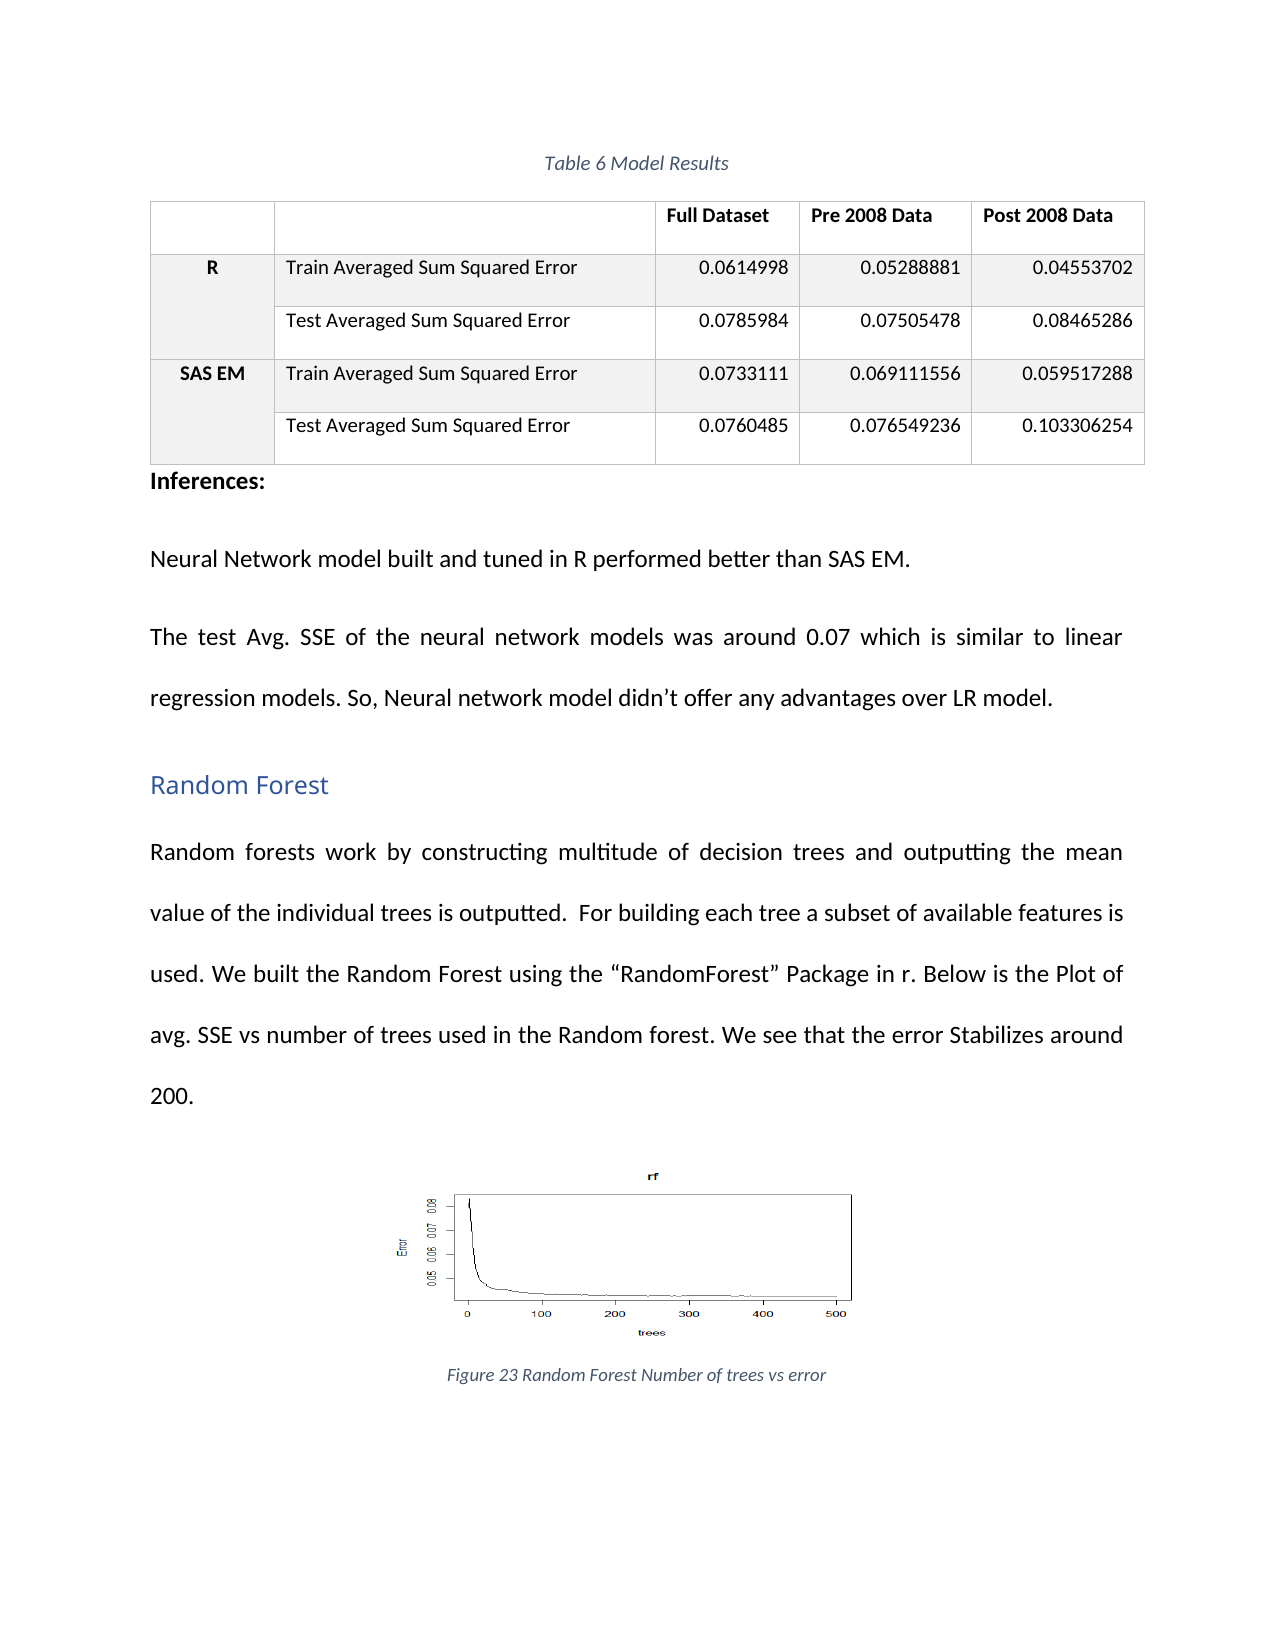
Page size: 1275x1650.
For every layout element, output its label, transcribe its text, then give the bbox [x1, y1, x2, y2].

table_cell Train Averaged Sum Squared Error [275, 255, 655, 306]
table_cell 0.059517288 [972, 360, 1144, 412]
table_header [151, 202, 274, 253]
table_header Full Dataset [656, 202, 799, 253]
table_cell Test Averaged Sum Squared Error [275, 307, 655, 359]
text The test Avg. SSE of the neural network models was around 0.07 which is similar to linear regression models. So, Neural network model didn’t offer any advantages over LR model. [150, 621, 1125, 712]
table_cell 0.0760485 [656, 413, 799, 464]
table_cell Train Averaged Sum Squared Error [275, 360, 655, 412]
table_cell 0.08465286 [972, 307, 1144, 359]
table_header Pre 2008 Data [800, 202, 971, 253]
subtitle Random Forest [150, 768, 1125, 802]
picture [392, 1157, 883, 1347]
table_cell 0.05288881 [800, 255, 971, 306]
text Inferences: [150, 465, 1125, 496]
table_cell 0.04553702 [972, 255, 1144, 306]
table_cell SAS EM [151, 360, 274, 464]
table_cell 0.0733111 [656, 360, 799, 412]
table_cell R [151, 255, 274, 359]
table_cell 0.103306254 [972, 413, 1144, 464]
text Random forests work by constructing multitude of decision trees and outputting the mean value of the individual trees is outputted. For building each tree a subset of available features is used. We built the Random Forest using the “RandomForest” Package in r. Below is the Plot of avg. SSE vs number of trees used in the Random forest. We see that the error Stabilizes around 200. [150, 836, 1125, 1111]
text Neural Network model built and tuned in R performed better than SAS EM. [150, 543, 1125, 574]
text Table 6 Model Results [150, 150, 1125, 175]
table_header [275, 202, 655, 253]
text Figure 23 Random Forest Number of trees vs error [150, 1363, 1125, 1386]
table_cell 0.069111556 [800, 360, 971, 412]
table_cell 0.0785984 [656, 307, 799, 359]
table_header Post 2008 Data [972, 202, 1144, 253]
table_cell 0.07505478 [800, 307, 971, 359]
table_cell Test Averaged Sum Squared Error [275, 413, 655, 464]
table_cell 0.0614998 [656, 255, 799, 306]
table_cell 0.076549236 [800, 413, 971, 464]
